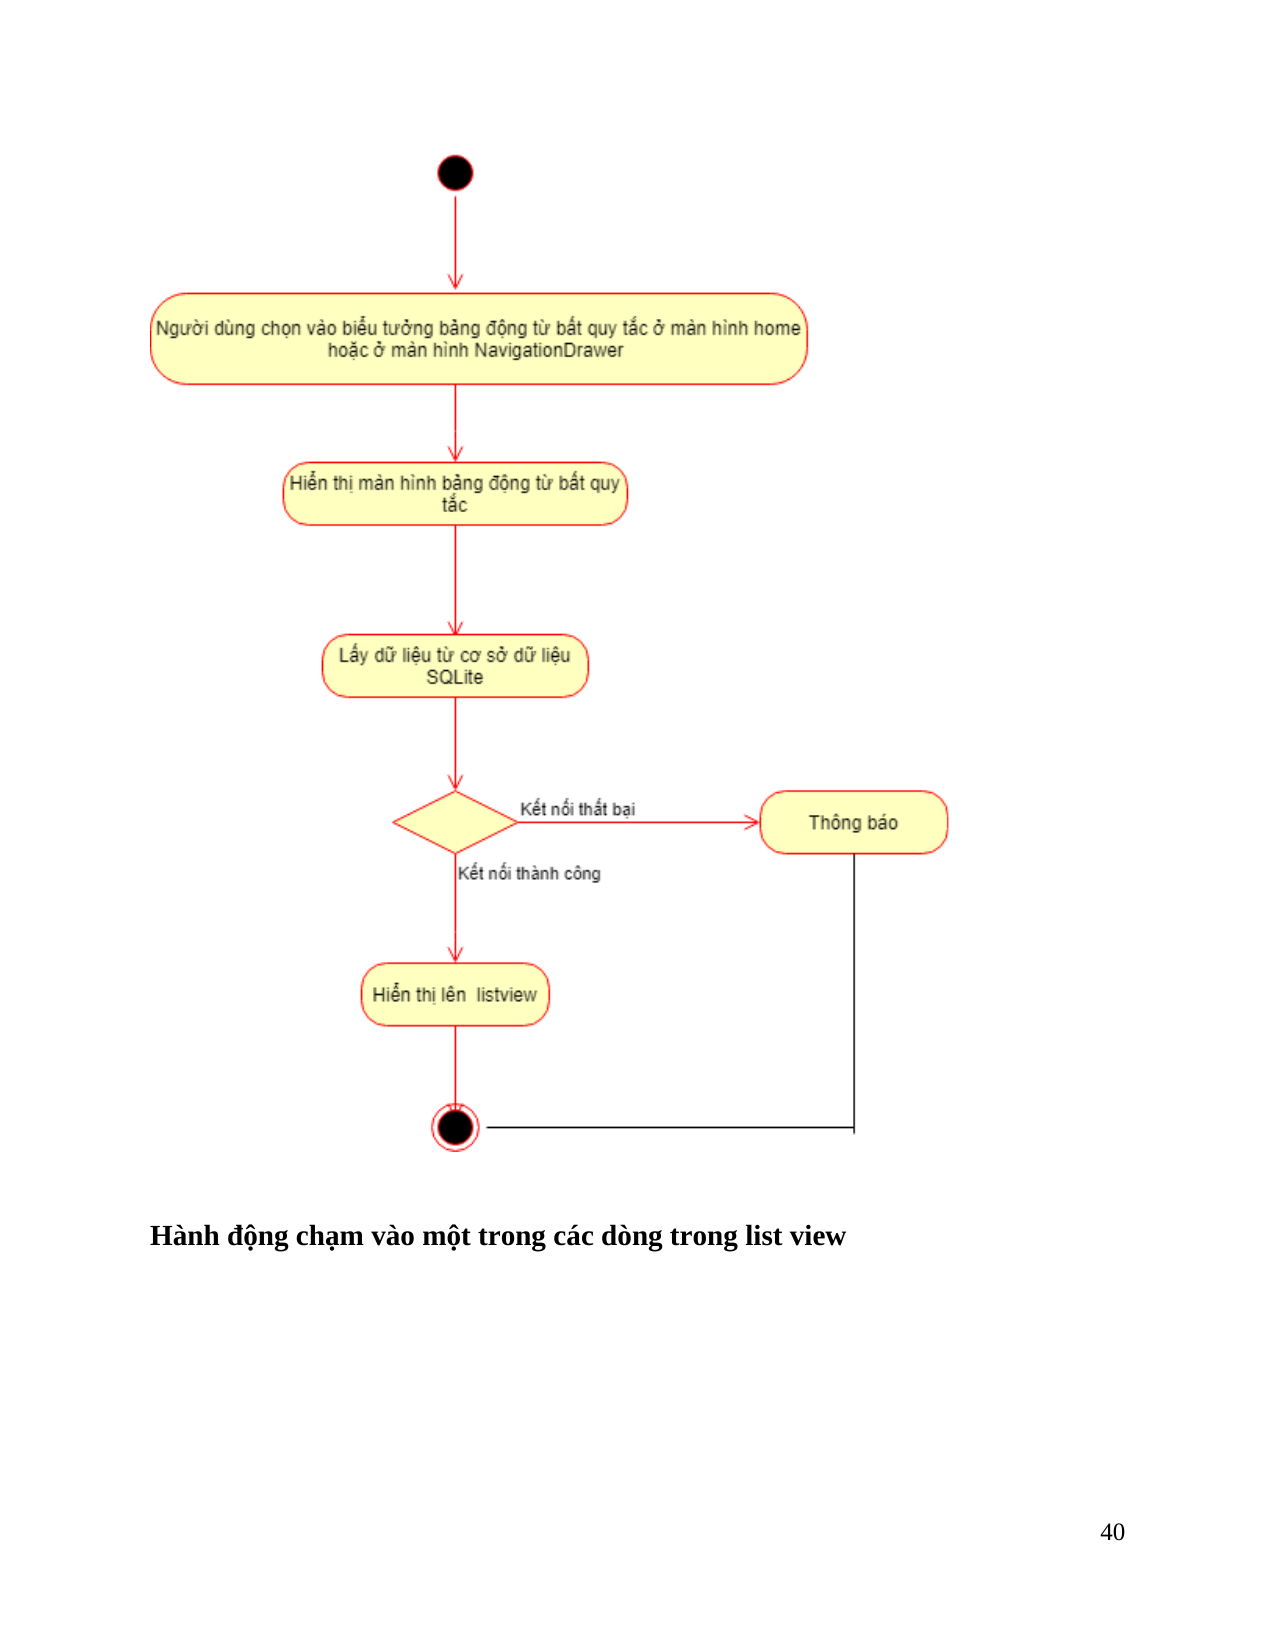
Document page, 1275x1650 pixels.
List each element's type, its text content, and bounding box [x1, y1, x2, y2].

text Hành động chạm vào một trong các dòng trong list view [150, 1218, 1125, 1252]
picture [150, 150, 949, 1152]
